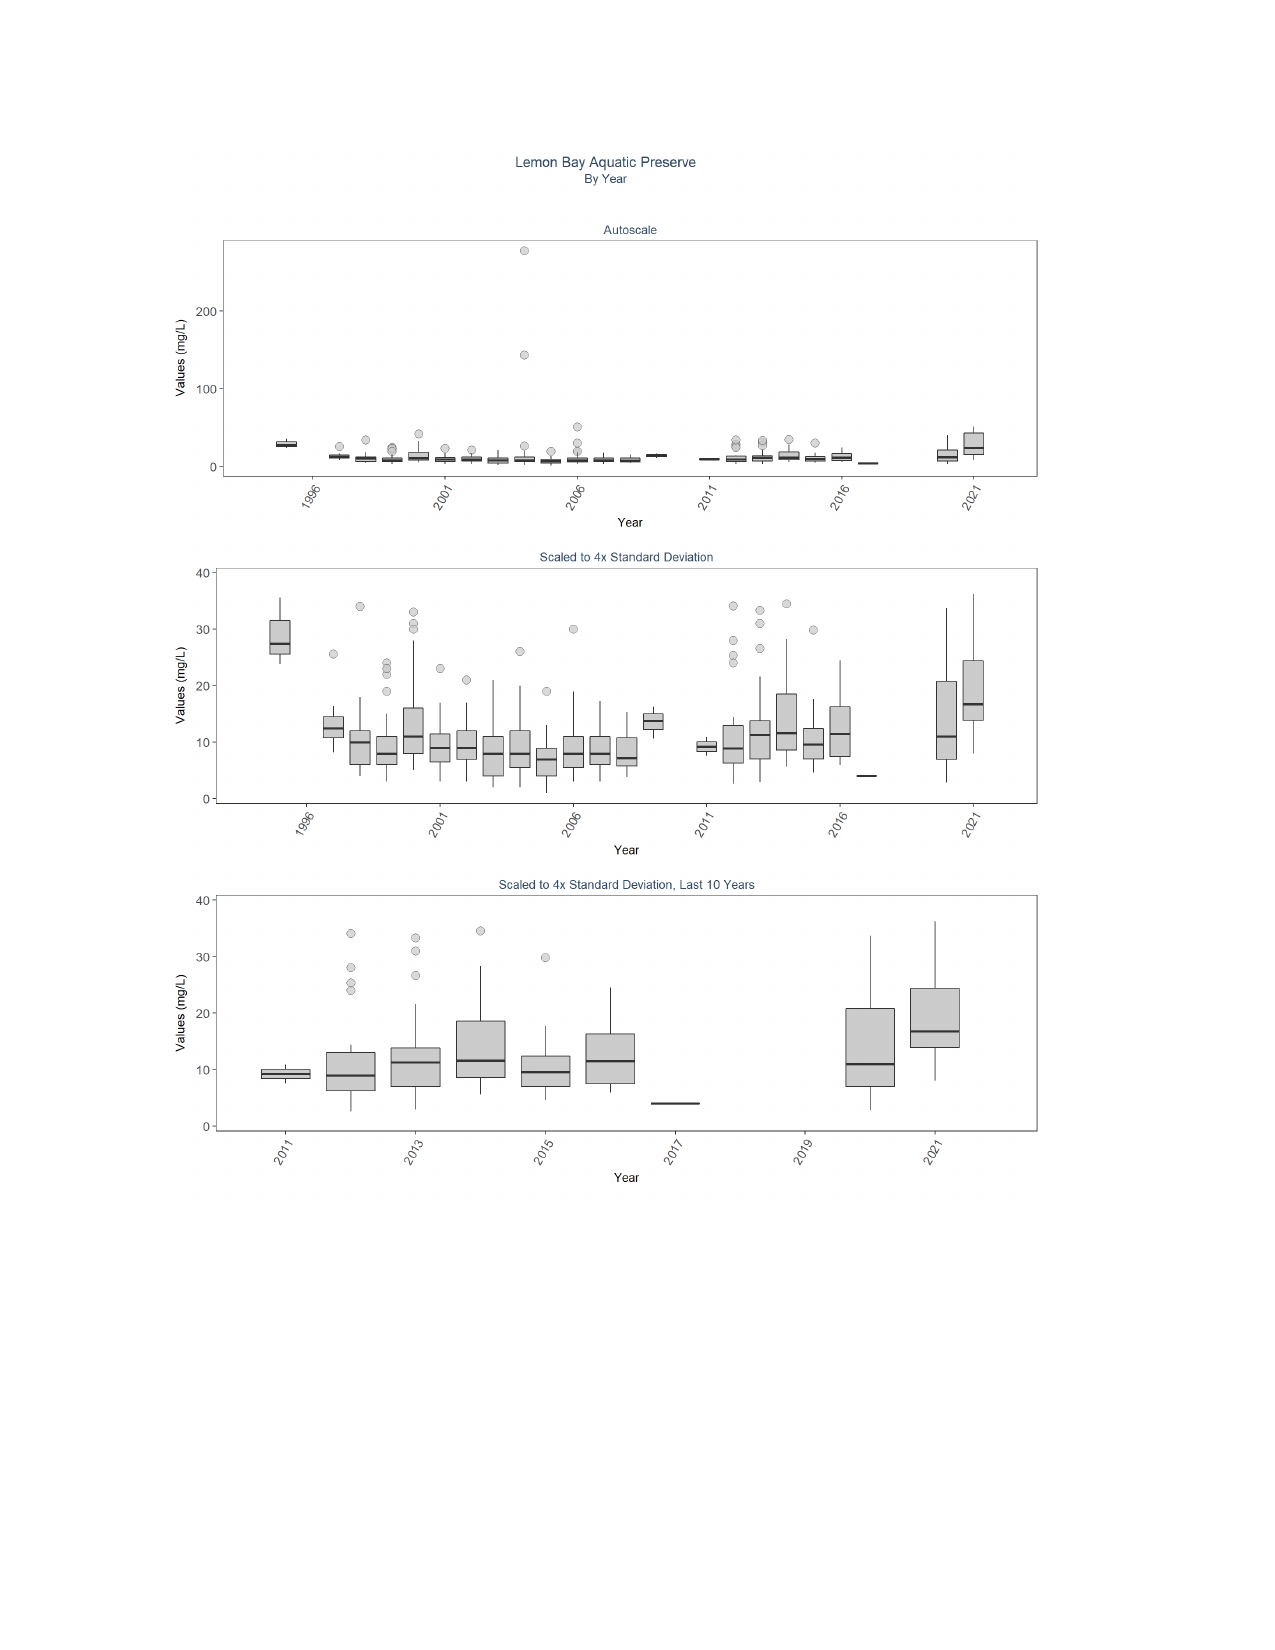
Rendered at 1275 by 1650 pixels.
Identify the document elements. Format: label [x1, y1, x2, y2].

picture [168, 150, 1044, 1200]
